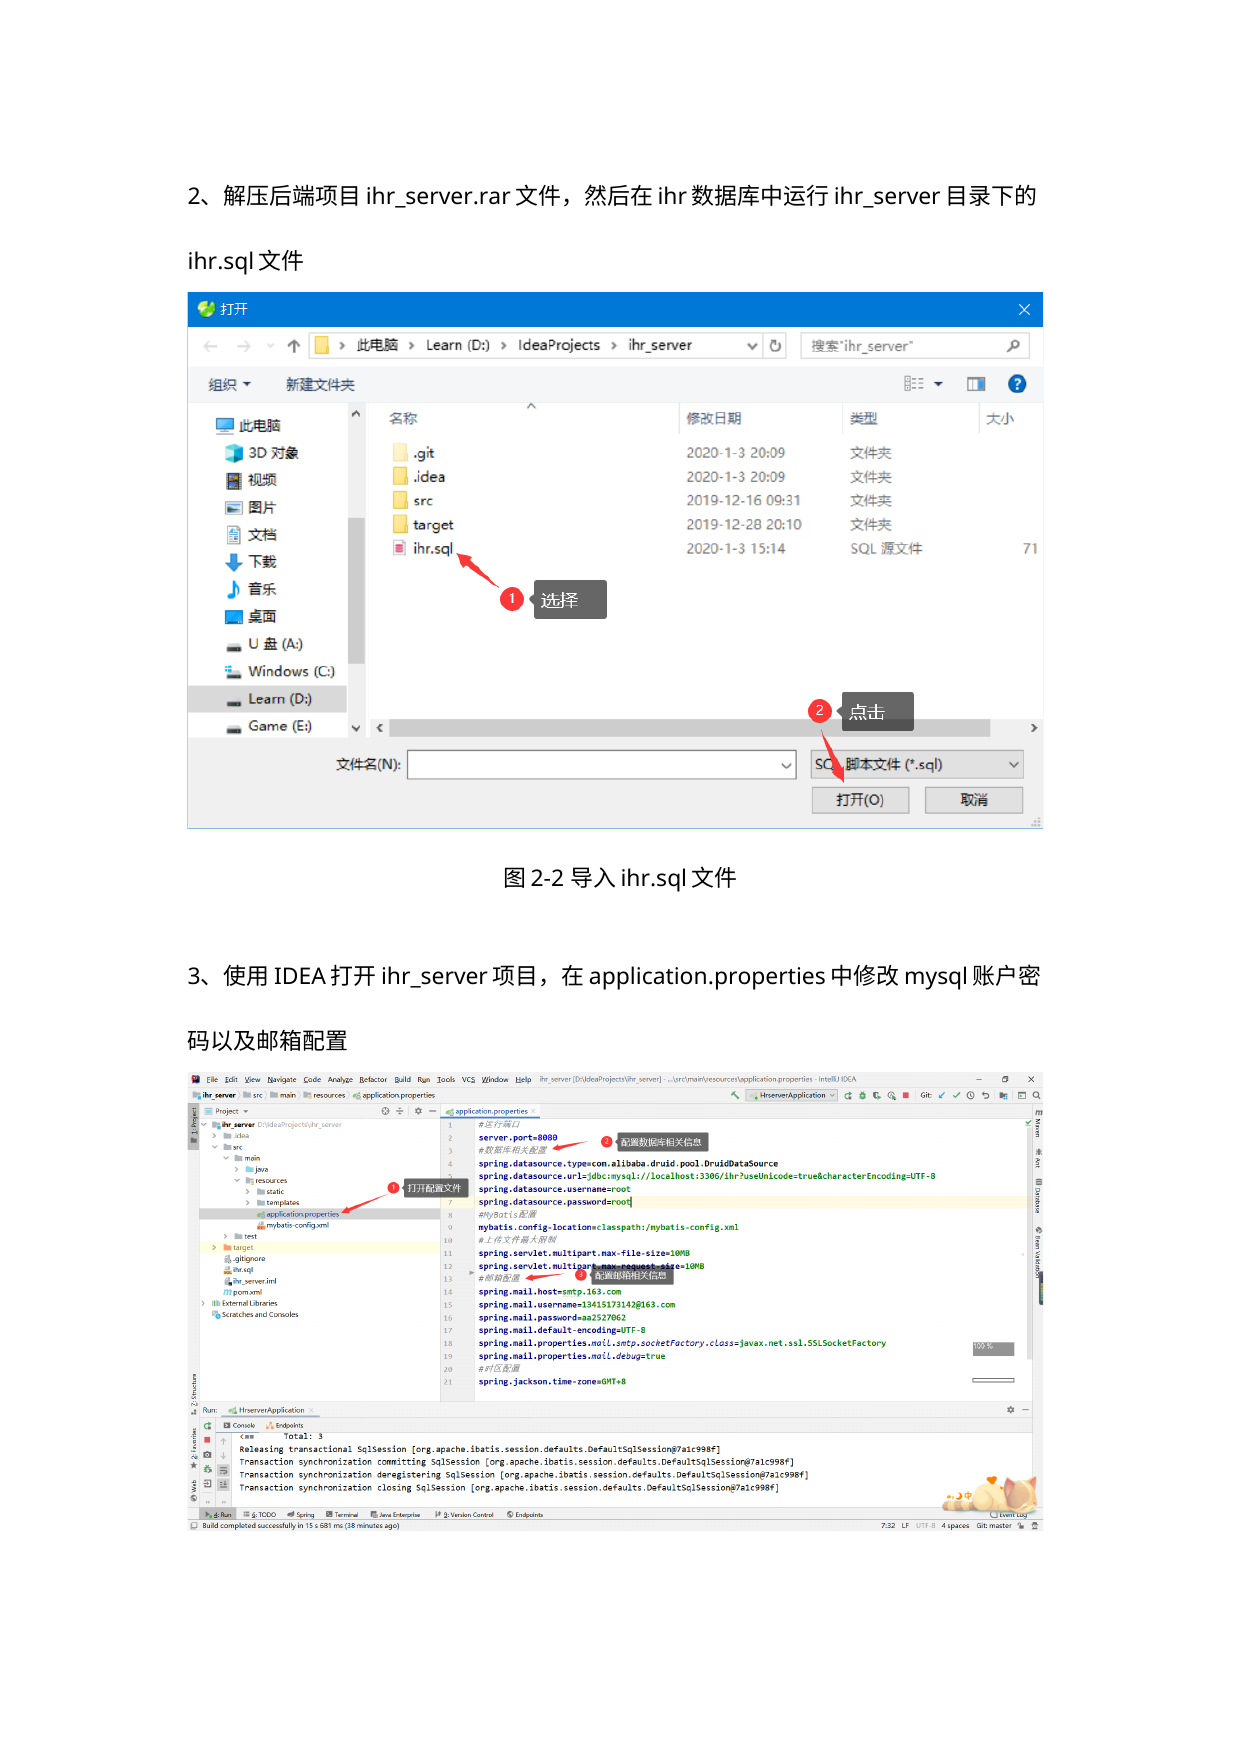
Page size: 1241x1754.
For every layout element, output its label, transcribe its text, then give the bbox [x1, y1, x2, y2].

text 3、使用IDEA打开ihr_server项目，在application.properties中修改mysql账户密码以及邮箱配置 [187, 942, 1053, 1072]
text 图2-2 导入ihr.sql文件 [187, 844, 1053, 909]
picture [187, 1072, 1044, 1531]
picture [187, 292, 1044, 829]
text 2、解压后端项目ihr_server.rar文件，然后在ihr数据库中运行ihr_server目录下的ihr.sql文件 [187, 162, 1053, 292]
